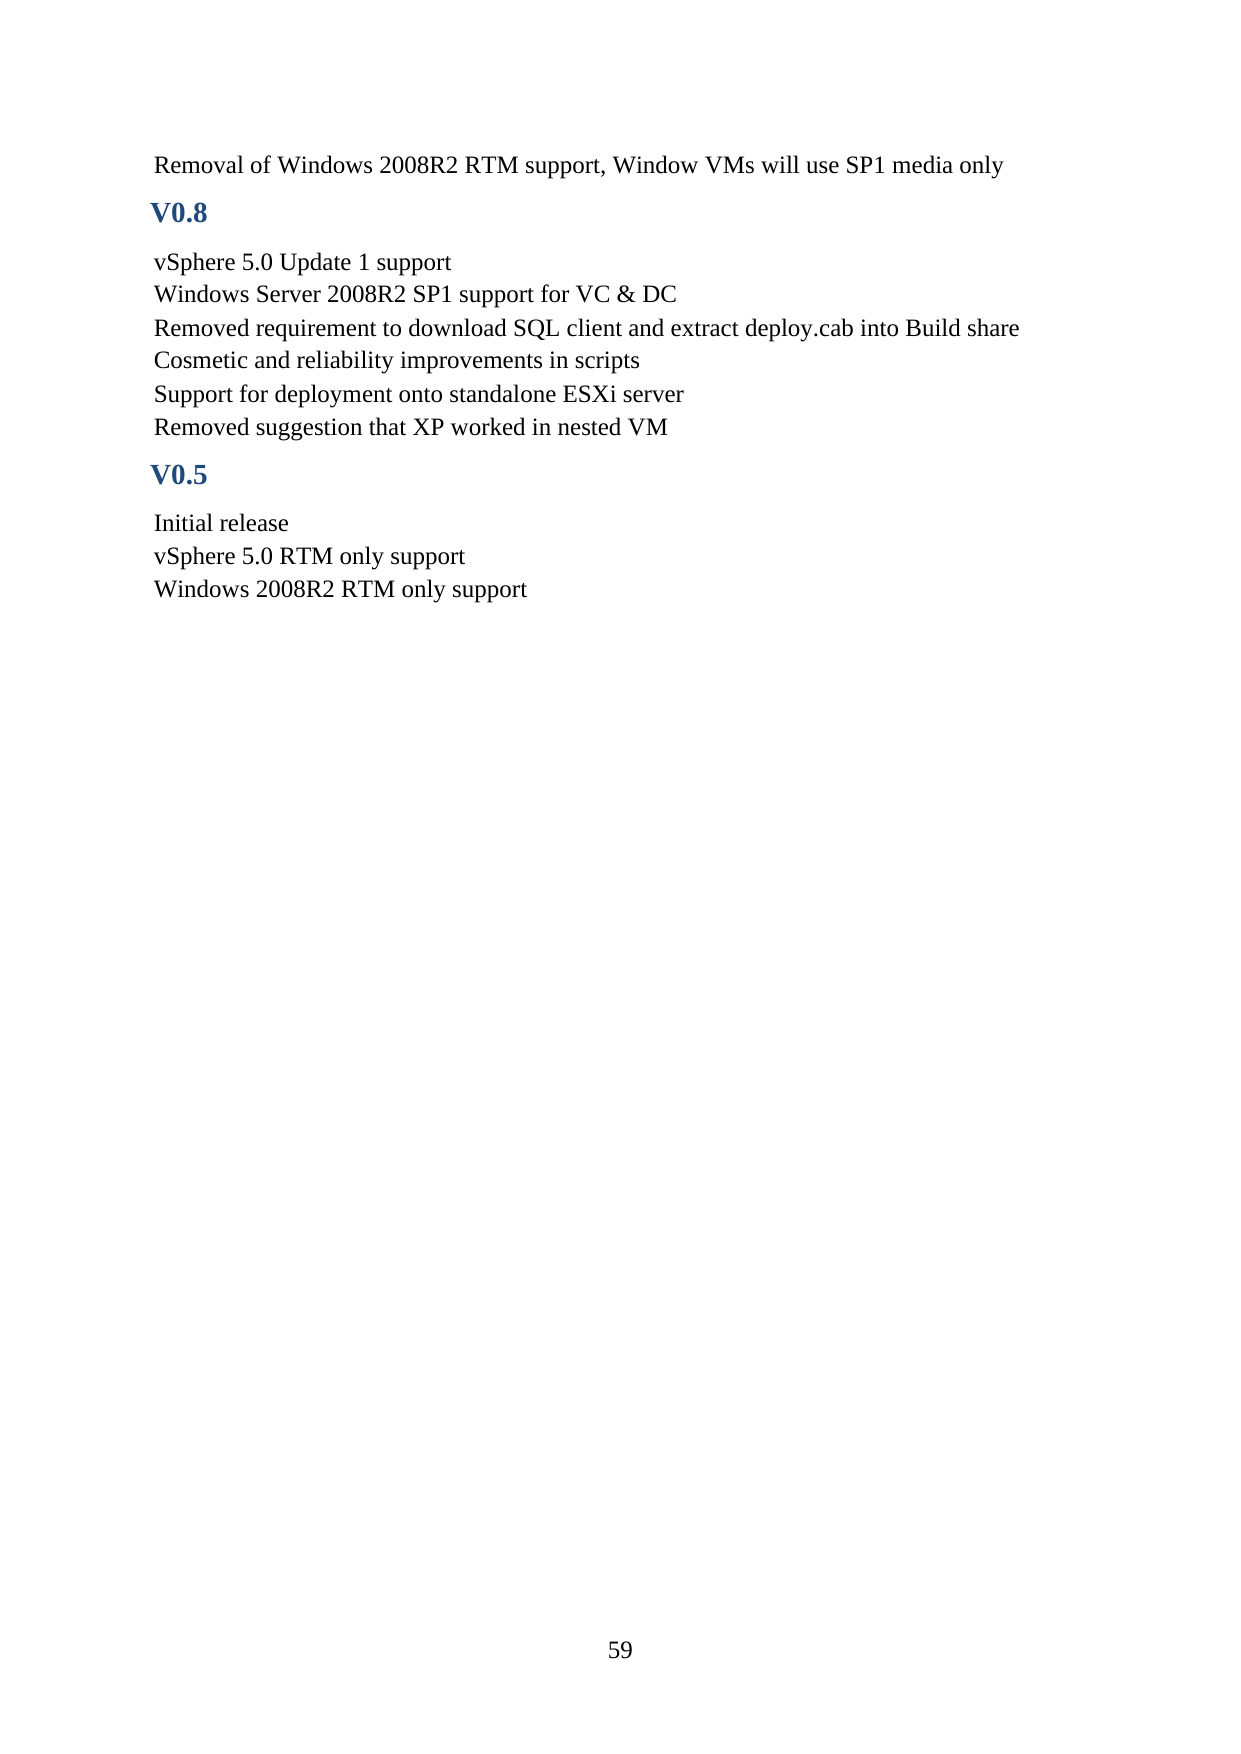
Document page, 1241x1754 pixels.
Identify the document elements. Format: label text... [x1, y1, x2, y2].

subtitle V0.8 [150, 196, 1090, 229]
list Removed requirement to download SQL client and extract deploy.cab into Build share [153, 313, 1090, 341]
list Cosmetic and reliability improvements in scripts [153, 346, 1090, 374]
list Removed suggestion that XP worked in nested VM [153, 412, 1090, 440]
list vSphere 5.0 Update 1 support [153, 247, 1090, 275]
list Initial release [153, 508, 1090, 537]
list Removal of Windows 2008R2 RTM support, Window VMs will use SP1 media only [153, 150, 1090, 179]
list Windows Server 2008R2 SP1 support for VC & DC [153, 279, 1090, 308]
list vSphere 5.0 RTM only support [153, 541, 1090, 570]
list Support for deployment onto standalone ESXi server [153, 379, 1090, 407]
subtitle V0.5 [150, 457, 1090, 491]
list Windows 2008R2 RTM only support [153, 574, 1090, 603]
